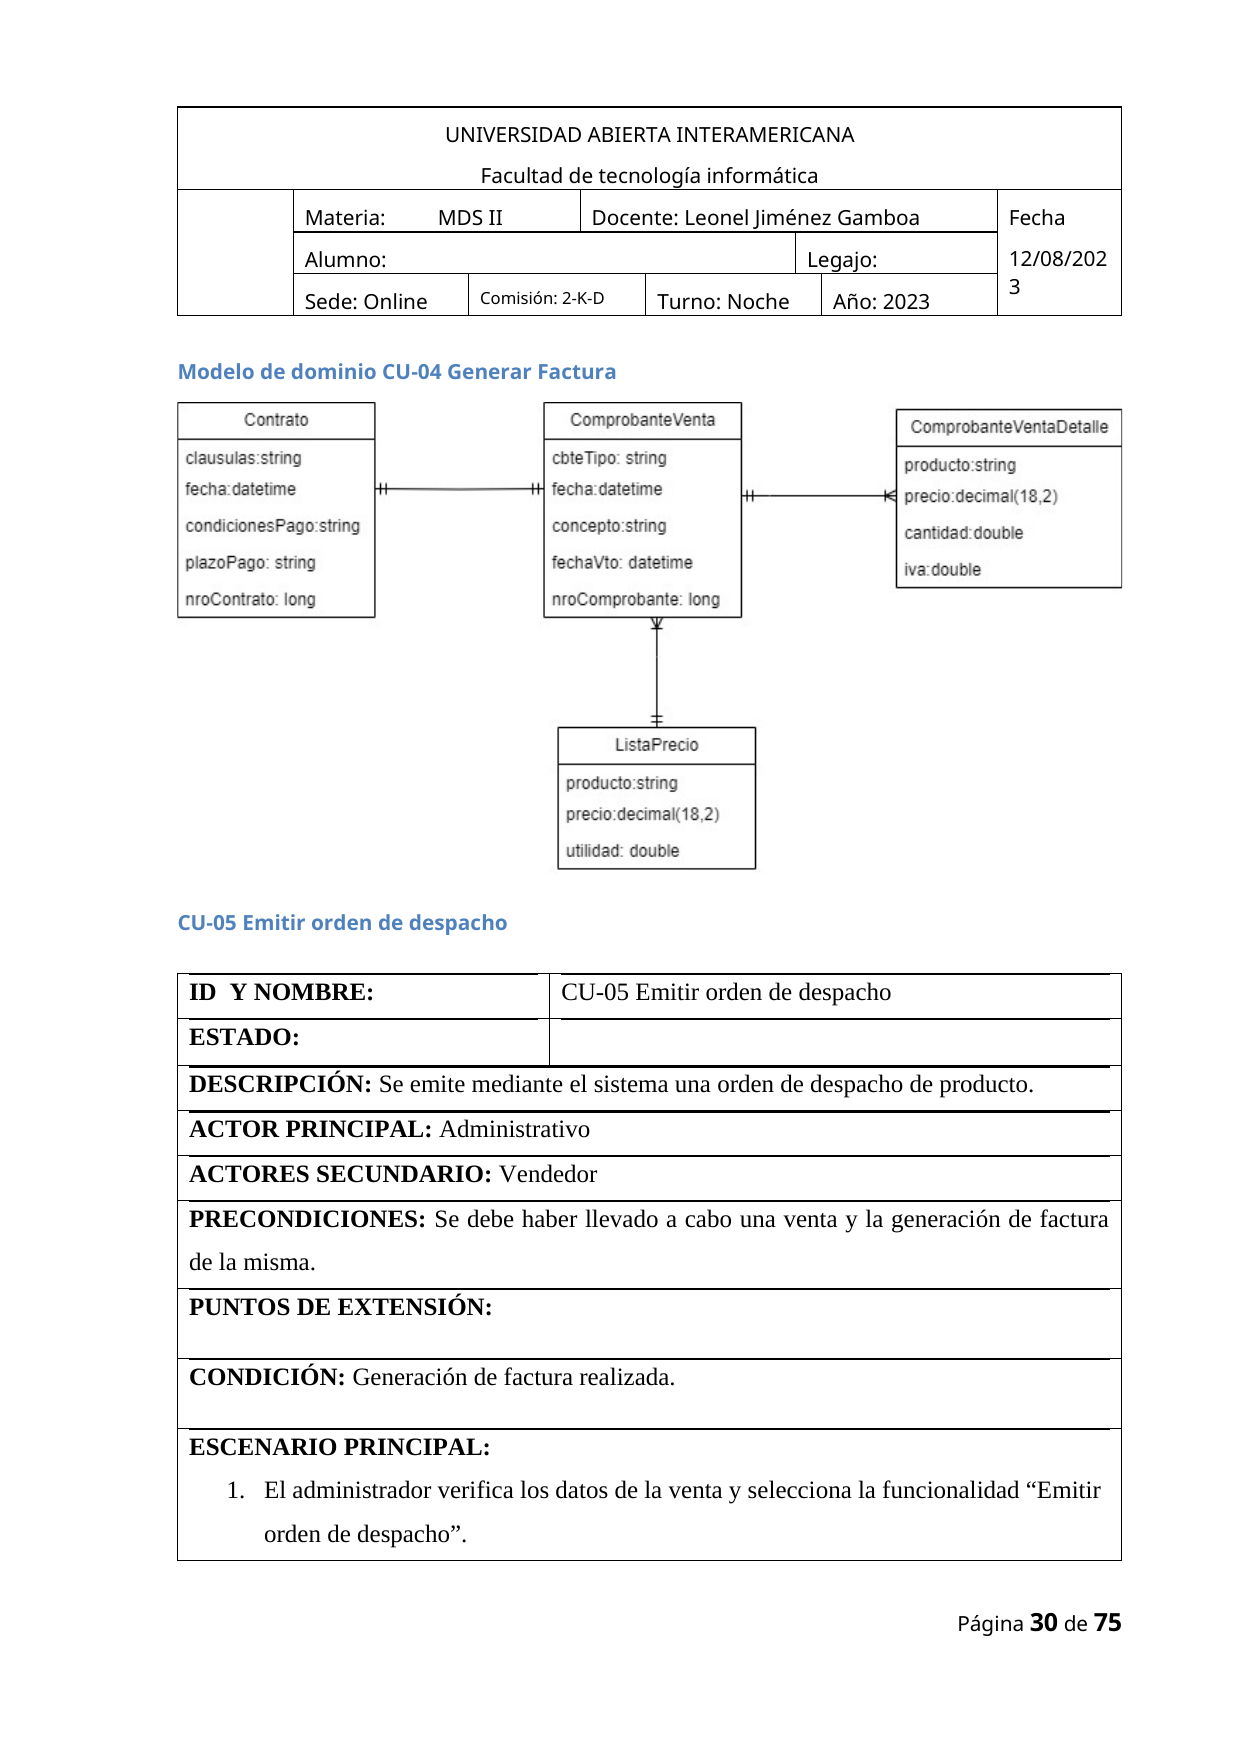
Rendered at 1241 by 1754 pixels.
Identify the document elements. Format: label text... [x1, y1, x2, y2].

table_cell ACTORES SECUNDARIO: Vendedor [178, 1156, 1121, 1200]
table_cell PRECONDICIONES: Se debe haber llevado a cabo una venta y la generación de factura de la misma. [178, 1201, 1121, 1288]
table_cell CONDICIÓN: Generación de factura realizada. [178, 1359, 1121, 1428]
subtitle CU-05 Emitir orden de despacho [177, 908, 1122, 969]
picture [177, 402, 1123, 874]
table_cell ESTADO: [178, 1019, 549, 1065]
table_cell PUNTOS DE EXTENSIÓN: [178, 1289, 1121, 1358]
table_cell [178, 1429, 1121, 1559]
subtitle Modelo de dominio CU-04 Generar Factura [177, 357, 1122, 386]
table_cell [550, 1019, 1121, 1065]
table_cell ACTOR PRINCIPAL: Administrativo [178, 1111, 1121, 1155]
table_cell DESCRIPCIÓN: Se emite mediante el sistema una orden de despacho de producto. [178, 1066, 1121, 1110]
table_header ID Y NOMBRE: [178, 974, 549, 1018]
table_header CU-05 Emitir orden de despacho [550, 974, 1121, 1018]
